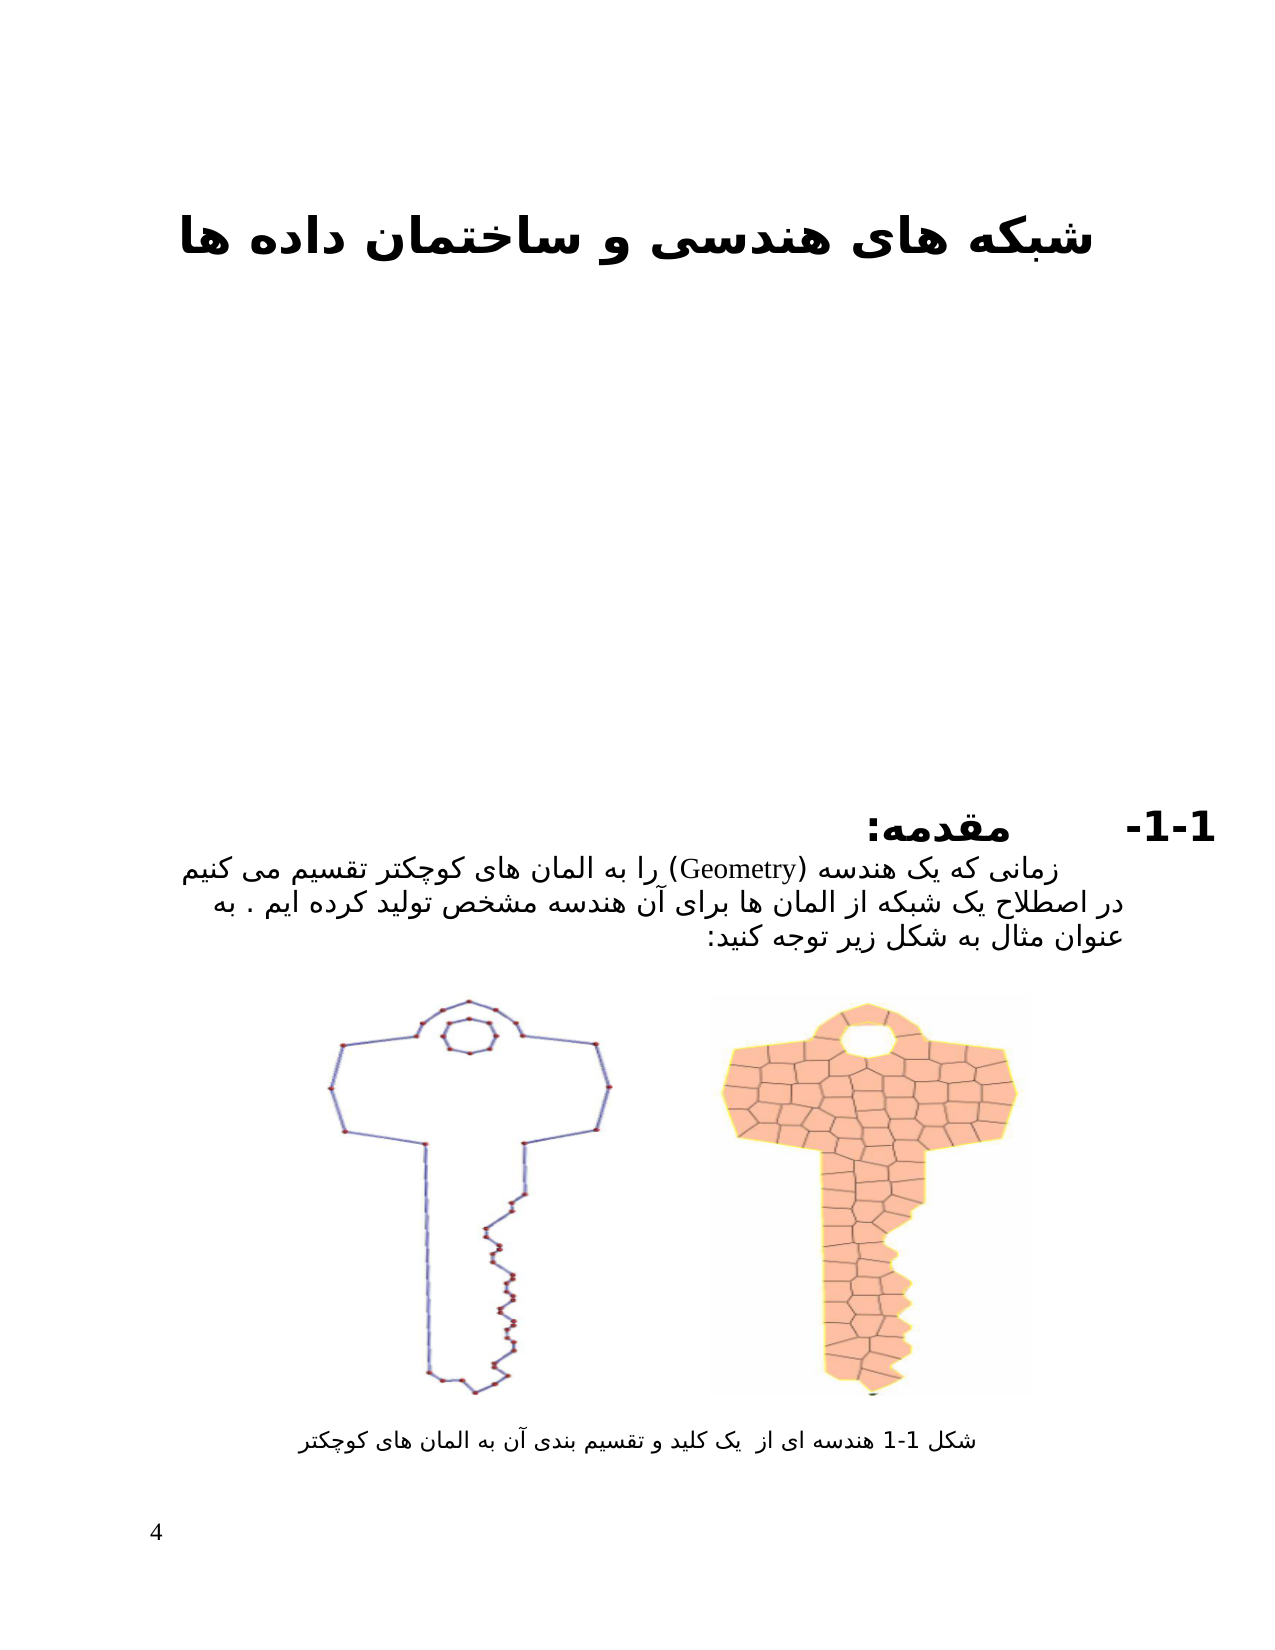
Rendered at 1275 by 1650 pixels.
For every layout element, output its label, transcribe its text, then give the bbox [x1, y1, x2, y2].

picture [292, 986, 1060, 1399]
text زمانی که یک هندسه (Geometry) را به المان های کوچکتر تقسیم می کنیم در اصطلاح یک شبکه از المان ها برای آن هندسه مشخص تولید کرده ایم . به عنوان مثال به شکل زیر توجه کنید: [150, 851, 1125, 953]
list مقدمه: [150, 802, 1125, 851]
text شکل 1-1 هندسه ای از یک کلید و تقسیم بندی آن به المان های کوچکتر [150, 1427, 1125, 1454]
text شبکه های هندسی و ساختمان داده ها [150, 207, 1125, 266]
